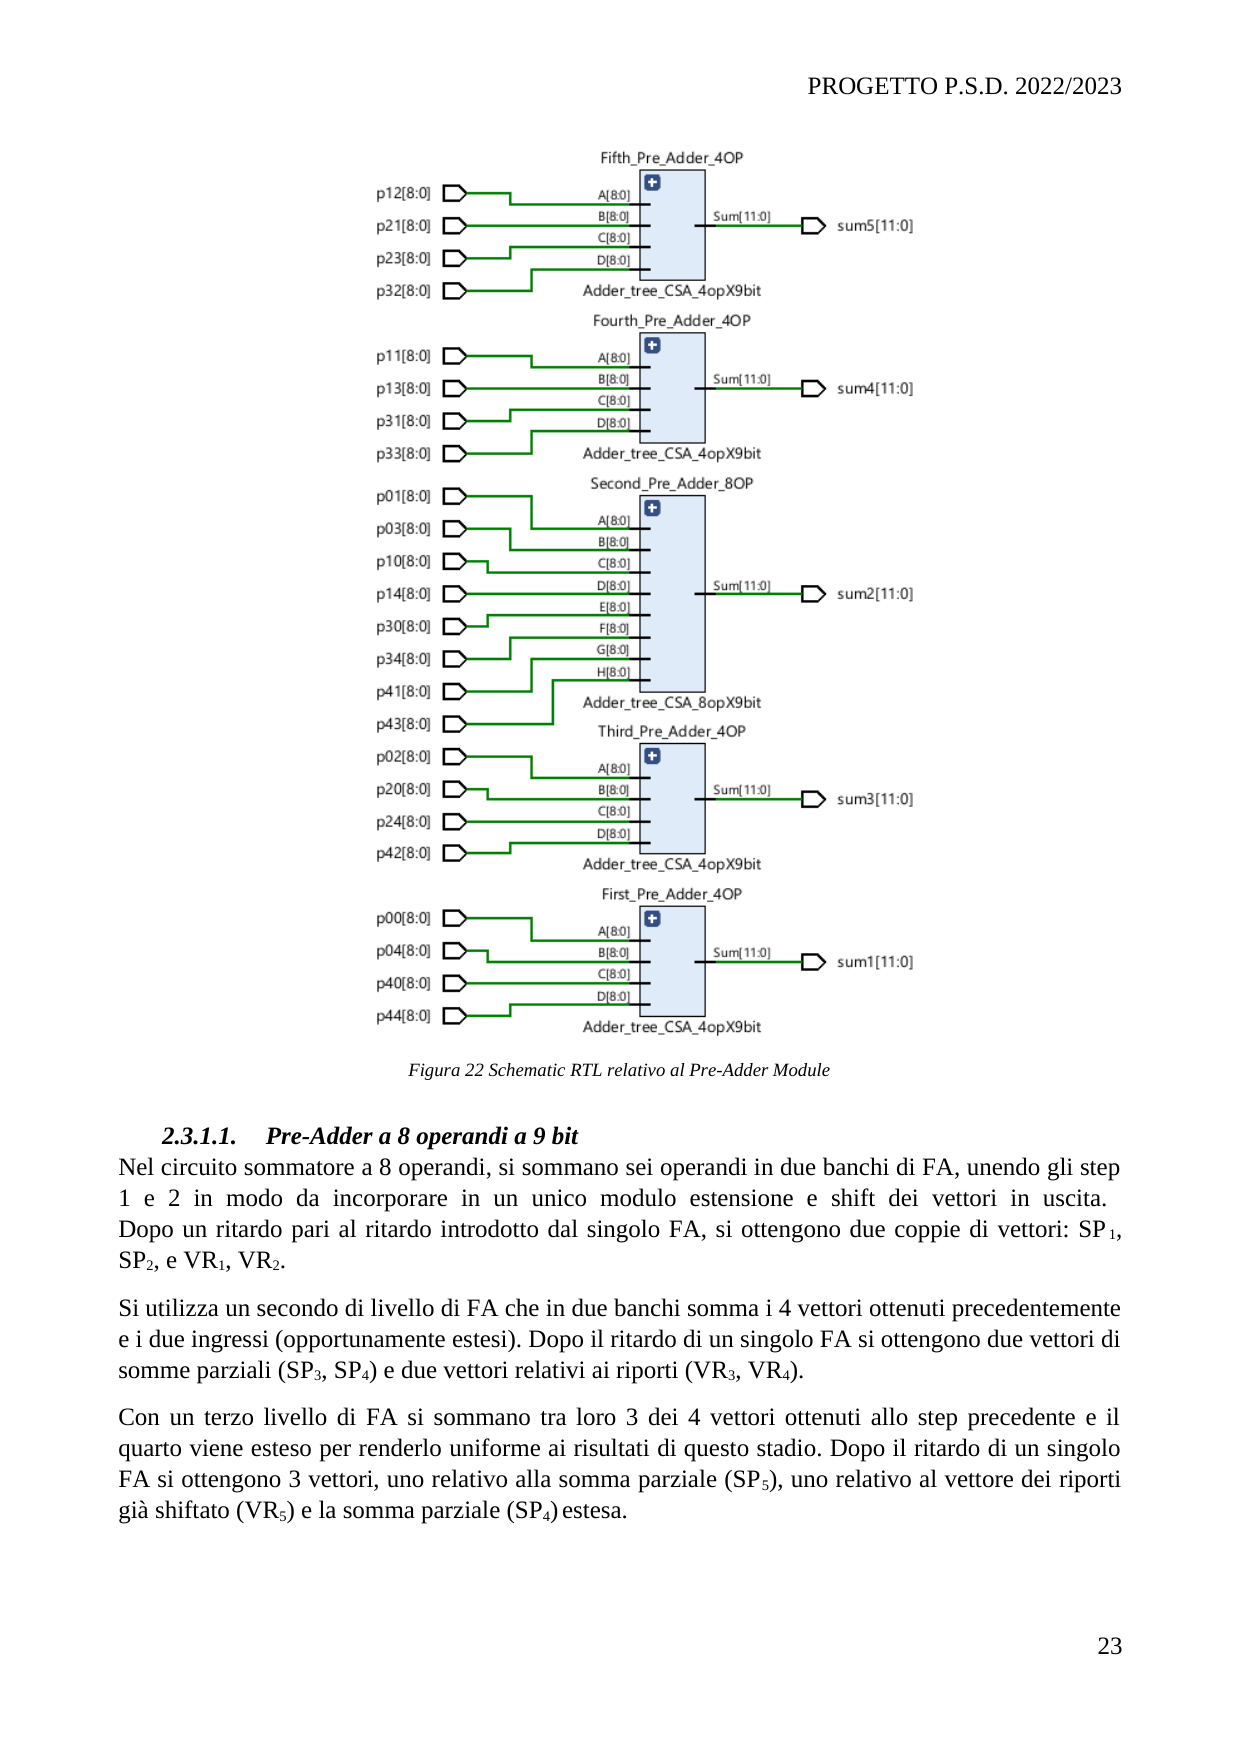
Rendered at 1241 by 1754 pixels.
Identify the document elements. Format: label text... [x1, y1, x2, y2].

picture [370, 147, 914, 1041]
subtitle Pre-Adder a 8 operandi a 9 bit [162, 1121, 1122, 1149]
text Si utilizza un secondo di livello di FA che in due banchi somma i 4 vettori ottenuti precedentemente e i due ingressi (opportunamente estesi). Dopo il ritardo di un singolo FA si ottengono due vettori di somme parziali (SP3, SP4) e due vettori relativi ai riporti (VR3, VR4). [118, 1293, 1122, 1383]
text Nel circuito sommatore a 8 operandi, si sommano sei operandi in due banchi di FA, unendo gli step 1 e 2 in modo da incorporare in un unico modulo estensione e shift dei vettori in uscita. Dopo un ritardo pari al ritardo introdotto dal singolo FA, si ottengono due coppie di vettori: SP1, SP2, e VR1, VR2. [118, 1152, 1122, 1274]
text Figura 22 Schematic RTL relativo al Pre-Adder Module [118, 1059, 1122, 1081]
text Con un terzo livello di FA si sommano tra loro 3 dei 4 vettori ottenuti allo step precedente e il quarto viene esteso per renderlo uniforme ai risultati di questo stadio. Dopo il ritardo di un singolo FA si ottengono 3 vettori, uno relativo alla somma parziale (SP5), uno relativo al vettore dei riporti già shiftato (VR5) e la somma parziale (SP4) estesa. [118, 1402, 1122, 1524]
